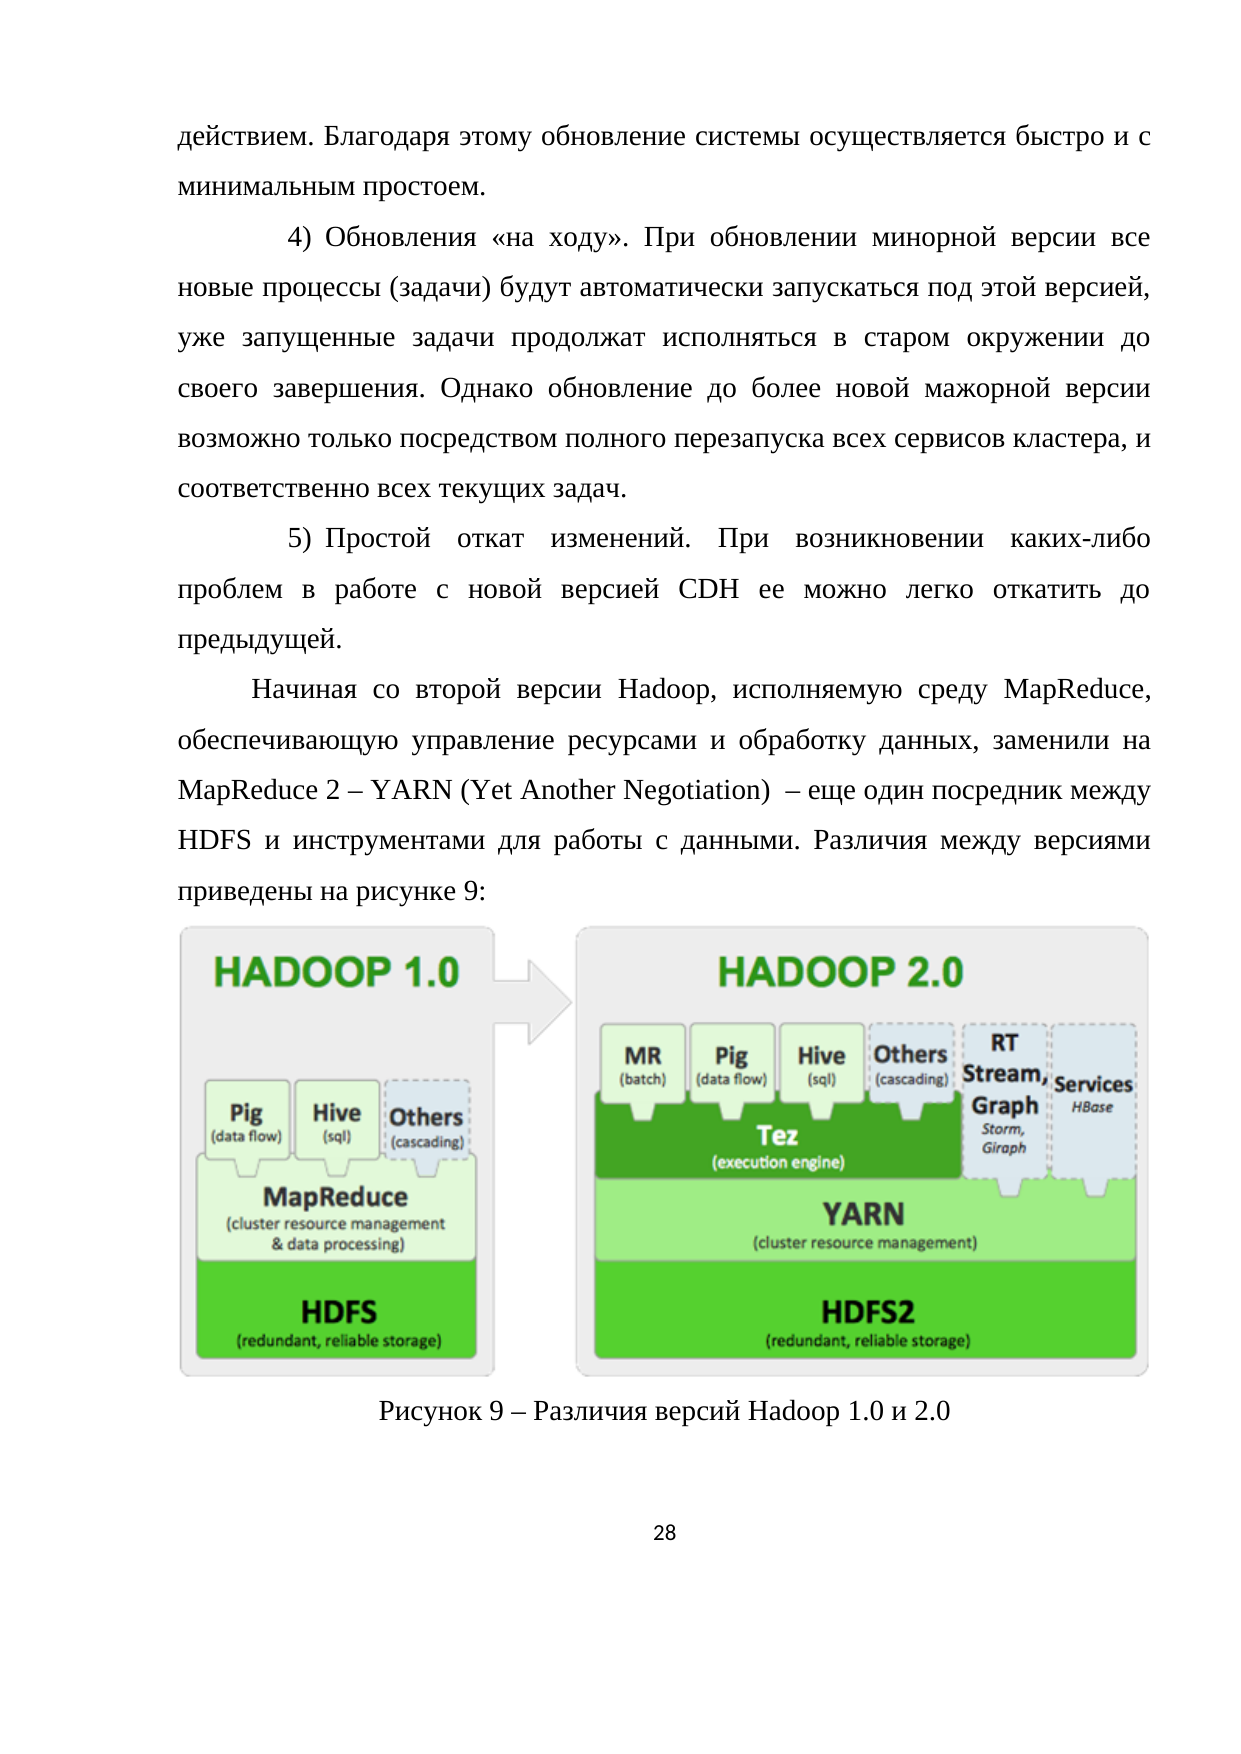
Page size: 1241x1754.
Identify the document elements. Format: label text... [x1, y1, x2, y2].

text Начиная со второй версии Hadoop, исполняемую среду MapReduce, обеспечивающую управление ресурсами и обработку данных, заменили на MapReduce 2 – YARN (Yet Another Negotiation) – еще один посредник между HDFS и инструментами для работы с данными. Различия между версиями приведены на рисунке 9: [177, 672, 1152, 906]
list Обновления «на ходу». При обновлении минорной версии все новые процессы (задачи) будут автоматически запускаться под этой версией, уже запущенные задачи продолжат исполняться в старом окружении до своего завершения. Однако обновление до более новой мажорной версии возможно только посредством полного перезапуска всех сервисов кластера, и соответственно всех текущих задач. [177, 219, 1152, 504]
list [177, 118, 1152, 202]
list Простой откат изменений. При возникновении каких-либо проблем в работе с новой версией CDH ее можно легко откатить до предыдущей. [177, 521, 1152, 655]
picture [177, 923, 1152, 1380]
text Рисунок 9 – Различия версий Hadoop 1.0 и 2.0 [177, 1393, 1152, 1427]
